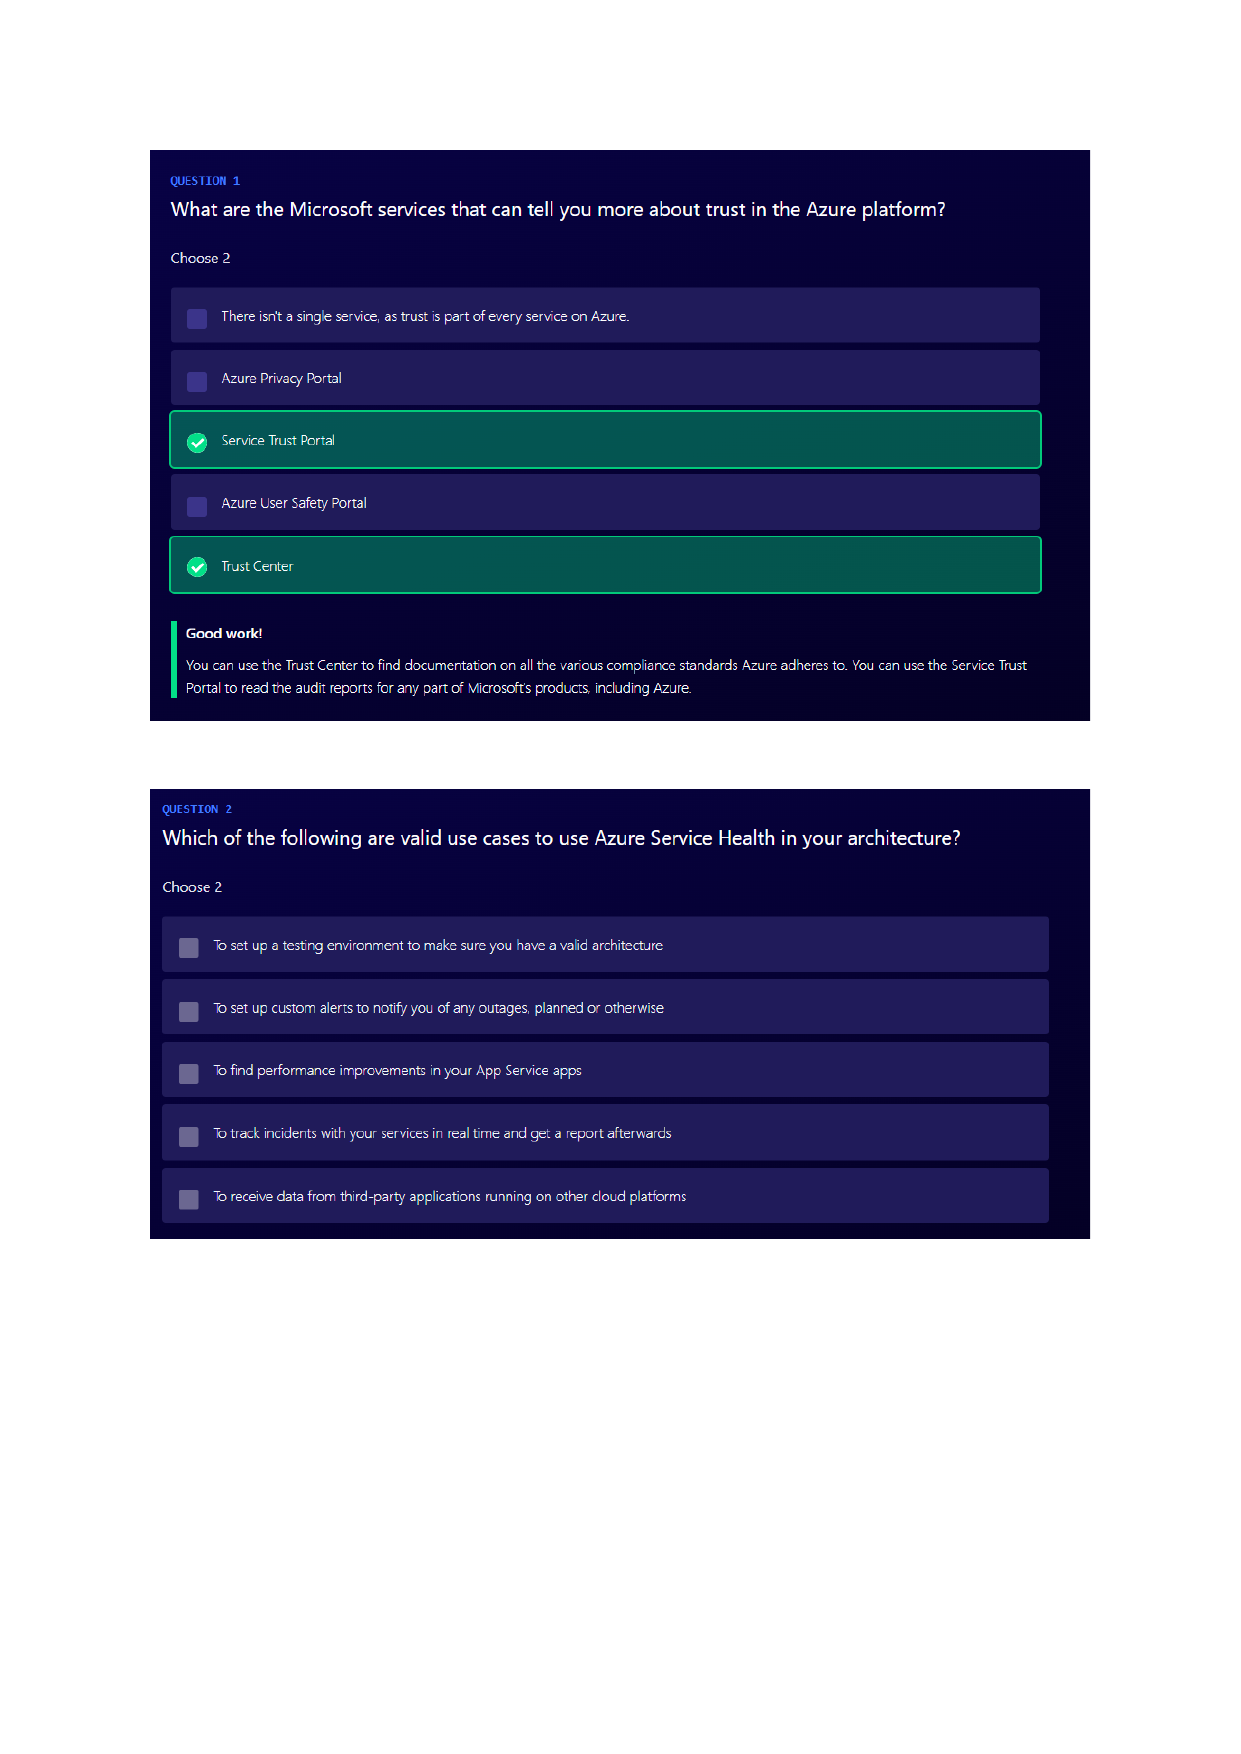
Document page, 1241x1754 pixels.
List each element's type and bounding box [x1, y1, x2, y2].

picture [150, 789, 1091, 1239]
picture [150, 150, 1091, 721]
